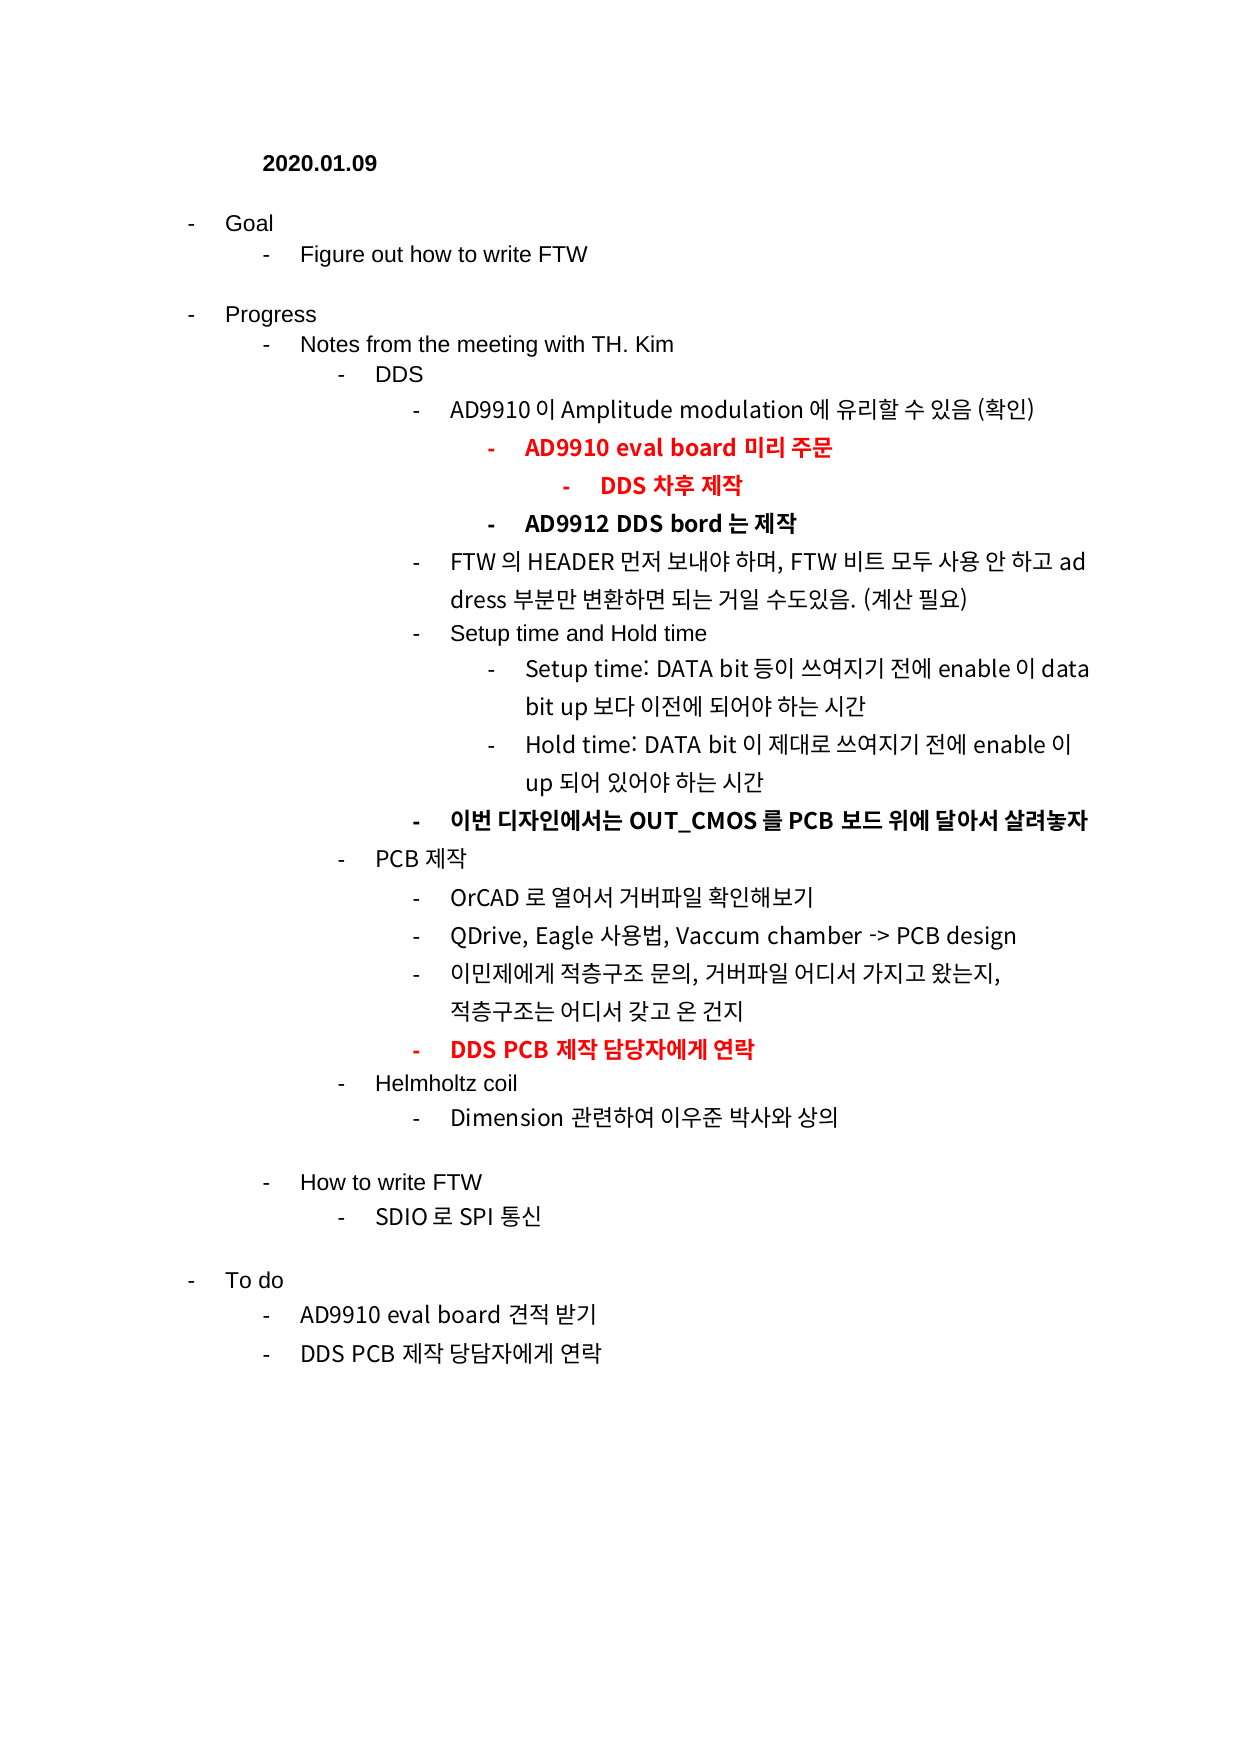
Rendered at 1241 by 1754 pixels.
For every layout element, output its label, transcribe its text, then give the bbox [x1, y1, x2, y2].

list Progress [187, 301, 1090, 327]
list SDIO로 SPI 통신 [337, 1199, 1090, 1232]
list QDrive, Eagle 사용법, Vaccum chamber -> PCB design [412, 917, 1090, 951]
list AD9910이 Amplitude modulation에 유리할 수 있음 (확인) [412, 392, 1090, 425]
list DDS PCB 제작 담당자에게 연락 [412, 1032, 1090, 1065]
subtitle 2020.01.09 [262, 150, 1090, 176]
list 이번 디자인에서는 OUT_CMOS를 PCB 보드 위에 달아서 살려놓자 [412, 803, 1090, 836]
list AD9910 eval board 미리 주문 [487, 430, 1090, 463]
list Hold time: DATA bit이 제대로 쓰여지기 전에 enable이 up 되어 있어야 하는 시간 [487, 727, 1090, 798]
list PCB 제작 [337, 841, 1090, 874]
list 이민제에게 적층구조 문의, 거버파일 어디서 가지고 왔는지, 적층구조는 어디서 갖고 온 건지 [412, 956, 1090, 1027]
list AD9912 DDS bord는 제작 [487, 506, 1090, 539]
list Figure out how to write FTW [262, 241, 1090, 267]
list AD9910 eval board 견적 받기 [262, 1297, 1090, 1331]
list Notes from the meeting with TH. Kim [262, 331, 1090, 358]
list Setup time: DATA bit등이 쓰여지기 전에 enable이 data bit up보다 이전에 되어야 하는 시간 [487, 651, 1090, 722]
list FTW의 HEADER먼저 보내야 하며, FTW 비트 모두 사용 안 하고 address 부분만 변환하면 되는 거일 수도있음. (계산 필요) [412, 544, 1090, 616]
list DDS PCB 제작 당담자에게 연락 [262, 1335, 1090, 1369]
list DDS [337, 361, 1090, 388]
list Goal [187, 210, 1090, 237]
list OrCAD로 열어서 거버파일 확인해보기 [412, 879, 1090, 913]
list DDS 차후 제작 [562, 468, 1090, 501]
list Setup time and Hold time [412, 620, 1090, 647]
list To do [187, 1267, 1090, 1293]
list How to write FTW [262, 1168, 1090, 1195]
list Helmholtz coil [337, 1070, 1090, 1096]
list Dimension 관련하여 이우준 박사와 상의 [412, 1100, 1090, 1133]
